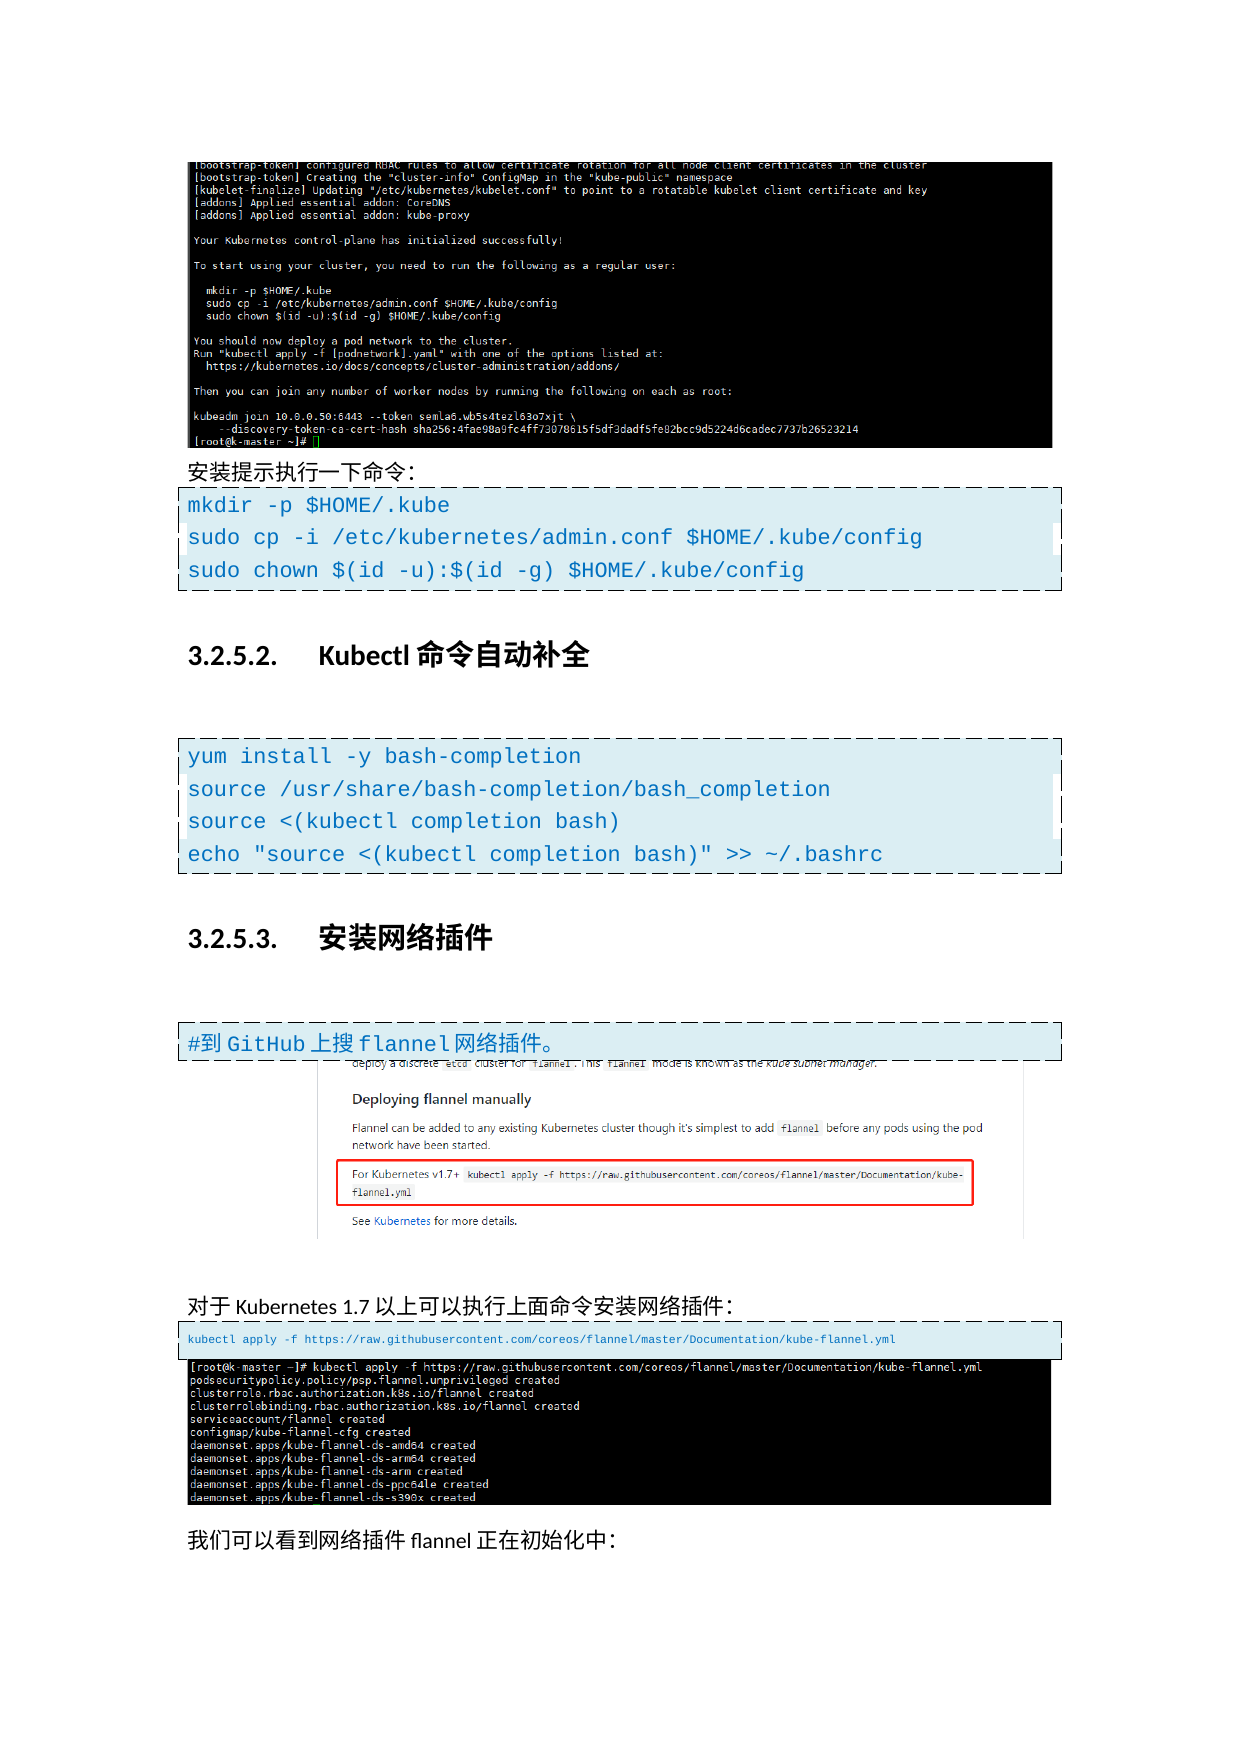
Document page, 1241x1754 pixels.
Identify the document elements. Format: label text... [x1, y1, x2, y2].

text #到GitHub上搜flannel网络插件。 [178, 1022, 1062, 1061]
list 安装提示执行一下命令： [187, 454, 1053, 487]
text mkdir -p $HOME/.kube [178, 487, 1062, 523]
picture [187, 162, 1053, 448]
picture [187, 1359, 1052, 1505]
text yum install -y bash-completion [178, 738, 1062, 774]
list 我们可以看到网络插件flannel正在初始化中： [187, 1522, 1053, 1555]
list 对于Kubernetes 1.7 以上可以执行上面命令安装网络插件： [187, 1288, 1053, 1321]
subtitle 3.2.5.2. Kubectl命令自动补全 [187, 620, 1053, 685]
subtitle 3.2.5.3. 安装网络插件 [187, 904, 1053, 969]
text sudo cp -i /etc/kubernetes/admin.conf $HOME/.kube/config [187, 523, 1053, 552]
text echo "source <(kubectl completion bash)" >> ~/.bashrc [178, 836, 1062, 874]
text source /usr/share/bash-completion/bash_completion [187, 774, 1053, 806]
text source <(kubectl completion bash) [187, 806, 1053, 836]
text sudo chown $(id -u):$(id -g) $HOME/.kube/config [178, 552, 1062, 591]
text kubectl apply -f https://raw.githubusercontent.com/coreos/flannel/master/Documentation/kube-flannel.yml [178, 1321, 1062, 1359]
picture [187, 1061, 1052, 1239]
